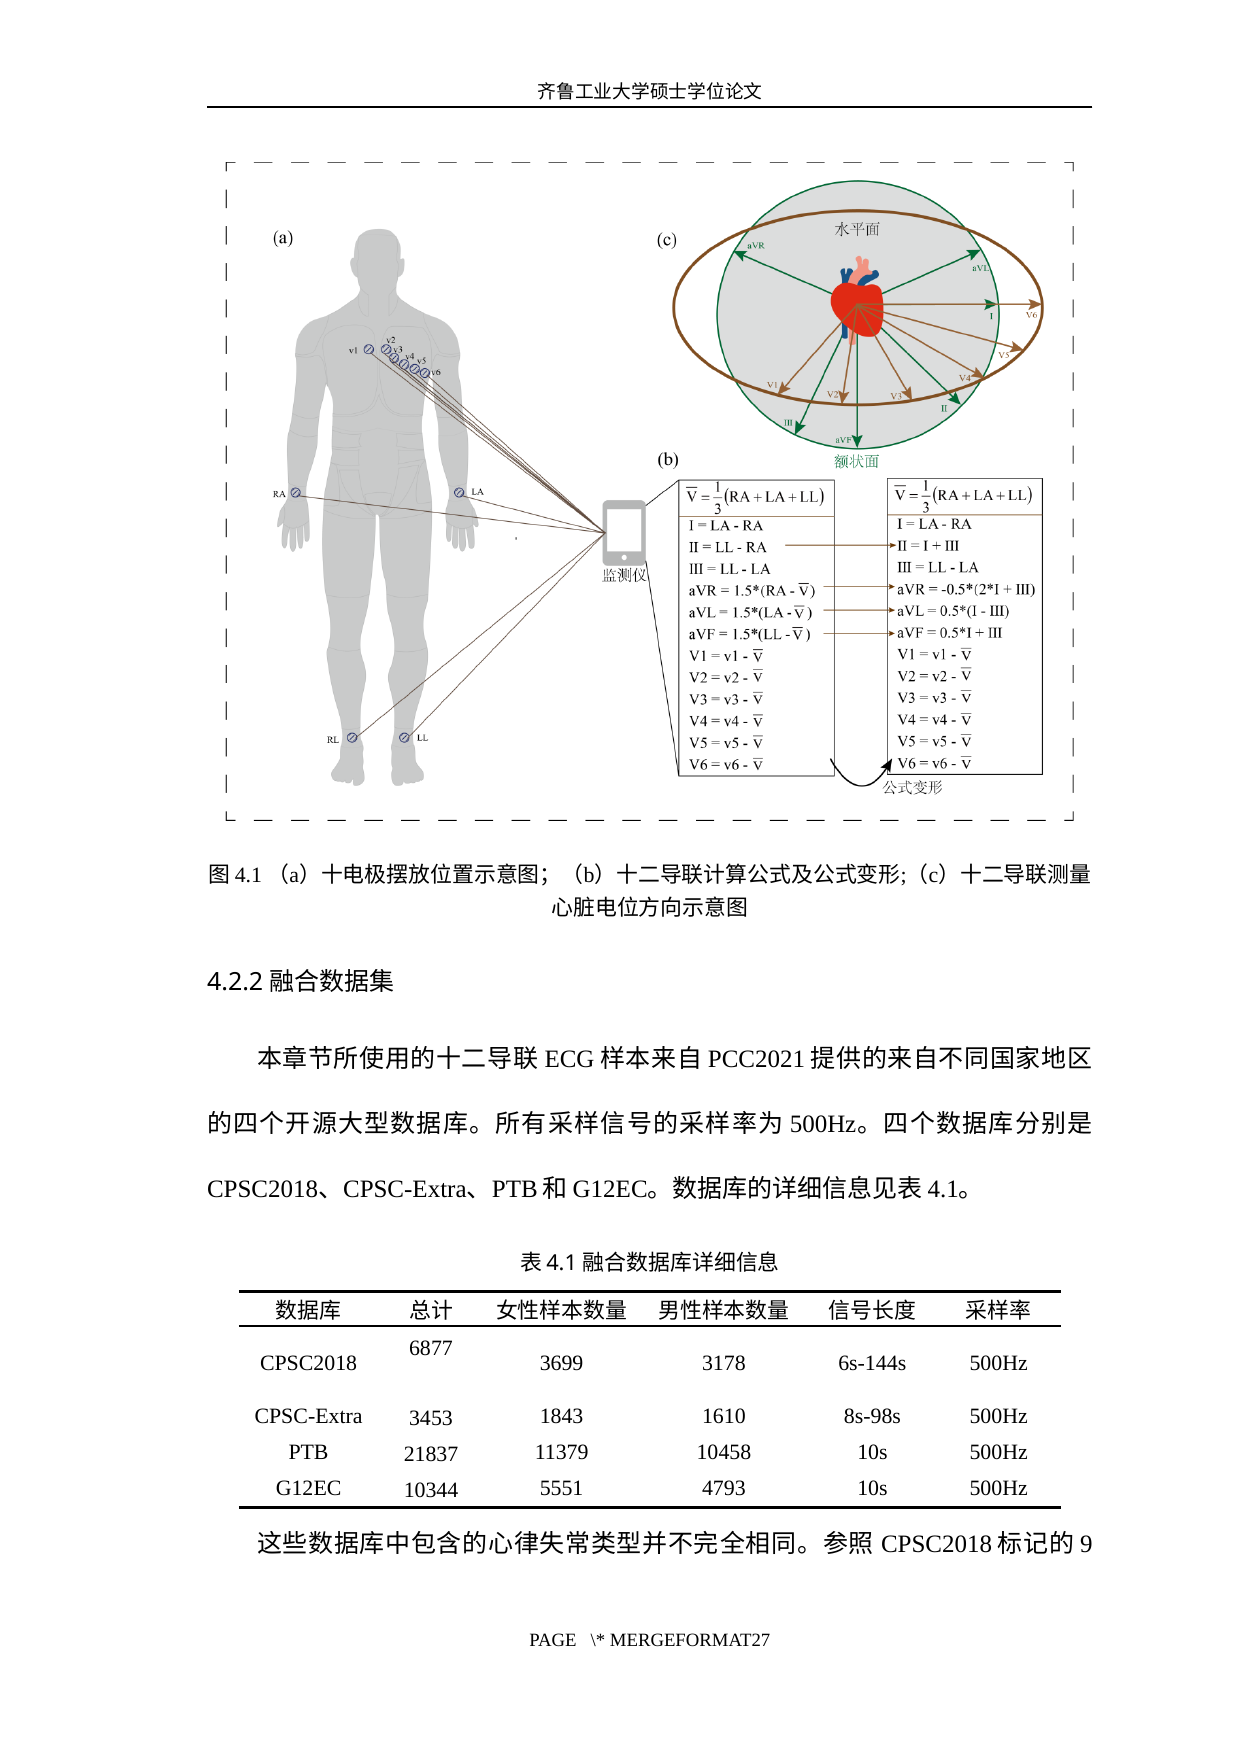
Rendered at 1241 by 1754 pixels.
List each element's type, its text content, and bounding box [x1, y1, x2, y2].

table_cell 3178 [639, 1327, 808, 1398]
picture [225, 162, 1074, 821]
text 图4.1 （a）十电极摆放位置示意图；（b）十二导联计算公式及公式变形;（c）十二导联测量心脏电位方向示意图 [207, 857, 1092, 922]
table_cell 21837 [378, 1434, 484, 1470]
table_cell 1610 [639, 1398, 808, 1434]
table_cell 1843 [484, 1398, 639, 1434]
table_cell 3699 [484, 1327, 639, 1398]
subtitle 4.2.2 融合数据集 [207, 947, 1092, 1012]
table_header 信号长度 [808, 1293, 936, 1325]
table_cell 8s-98s [808, 1398, 936, 1434]
table_cell 11379 [484, 1434, 639, 1470]
table_cell 500Hz [936, 1434, 1061, 1470]
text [207, 1509, 1092, 1574]
table_cell 3453 [378, 1398, 484, 1434]
table_cell CPSC2018 [239, 1327, 378, 1398]
table_header 数据库 [239, 1293, 378, 1325]
table_cell 10458 [639, 1434, 808, 1470]
table_cell 6s-144s [808, 1327, 936, 1398]
table_cell 10s [808, 1434, 936, 1470]
table_header 男性样本数量 [639, 1293, 808, 1325]
table_cell CPSC-Extra [239, 1398, 378, 1434]
table_cell 500Hz [936, 1470, 1061, 1506]
table_cell 500Hz [936, 1398, 1061, 1434]
table_cell G12EC [239, 1470, 378, 1506]
table_header 采样率 [936, 1293, 1061, 1325]
table_cell 500Hz [936, 1327, 1061, 1398]
table_cell 5551 [484, 1470, 639, 1506]
table_header 女性样本数量 [484, 1293, 639, 1325]
table_cell 4793 [639, 1470, 808, 1506]
table_cell 6877 [378, 1327, 484, 1398]
table_cell PTB [239, 1434, 378, 1470]
table_header 总计 [378, 1293, 484, 1325]
text 本章节所使用的十二导联ECG样本来自PCC2021提供的来自不同国家地区的四个开源大型数据库。所有采样信号的采样率为500Hz。四个数据库分别是CPSC2018、CPSC-Extra、PTB和G12EC。数据库的详细信息见表4.1。 [207, 1024, 1092, 1219]
table_cell 10s [808, 1470, 936, 1506]
table_cell 10344 [378, 1470, 484, 1506]
text 表4.1 融合数据库详细信息 [207, 1244, 1092, 1277]
